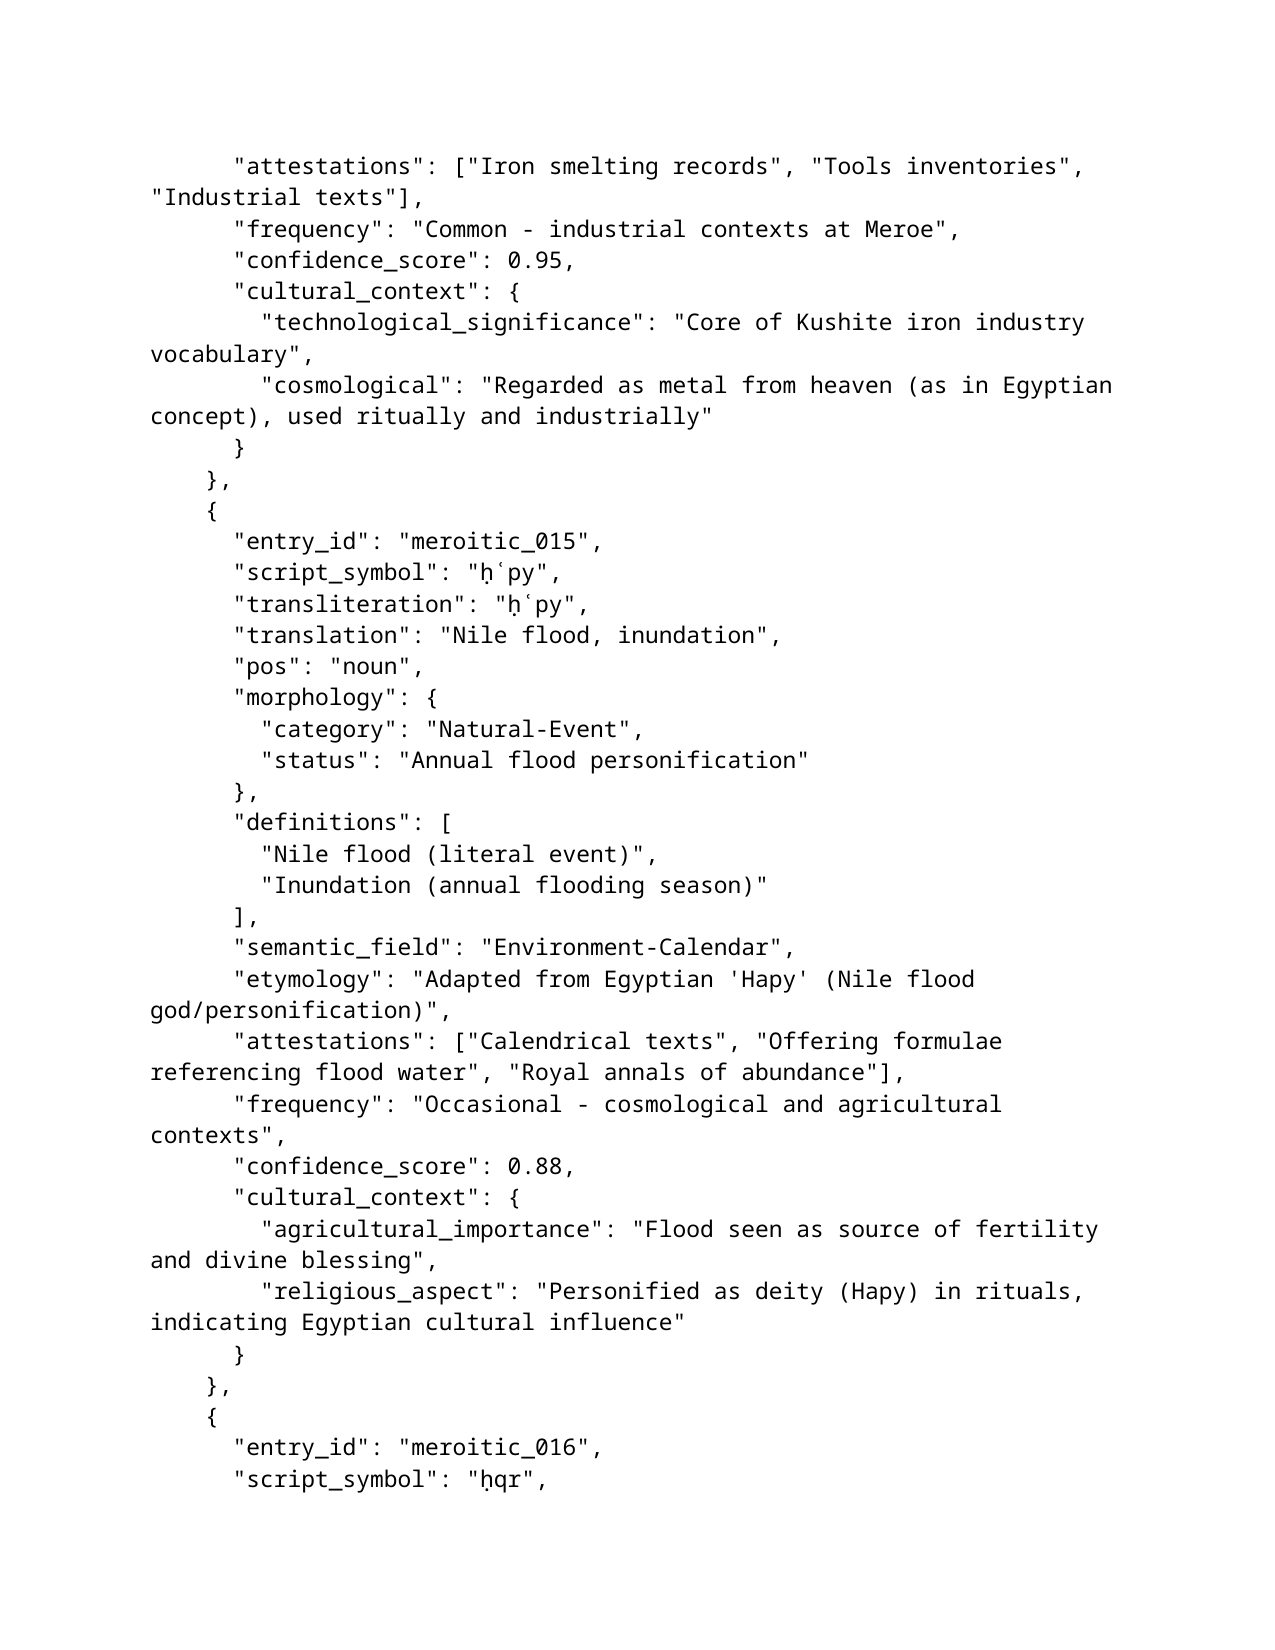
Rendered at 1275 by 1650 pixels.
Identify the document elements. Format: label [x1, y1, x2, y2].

text [150, 150, 1125, 1494]
